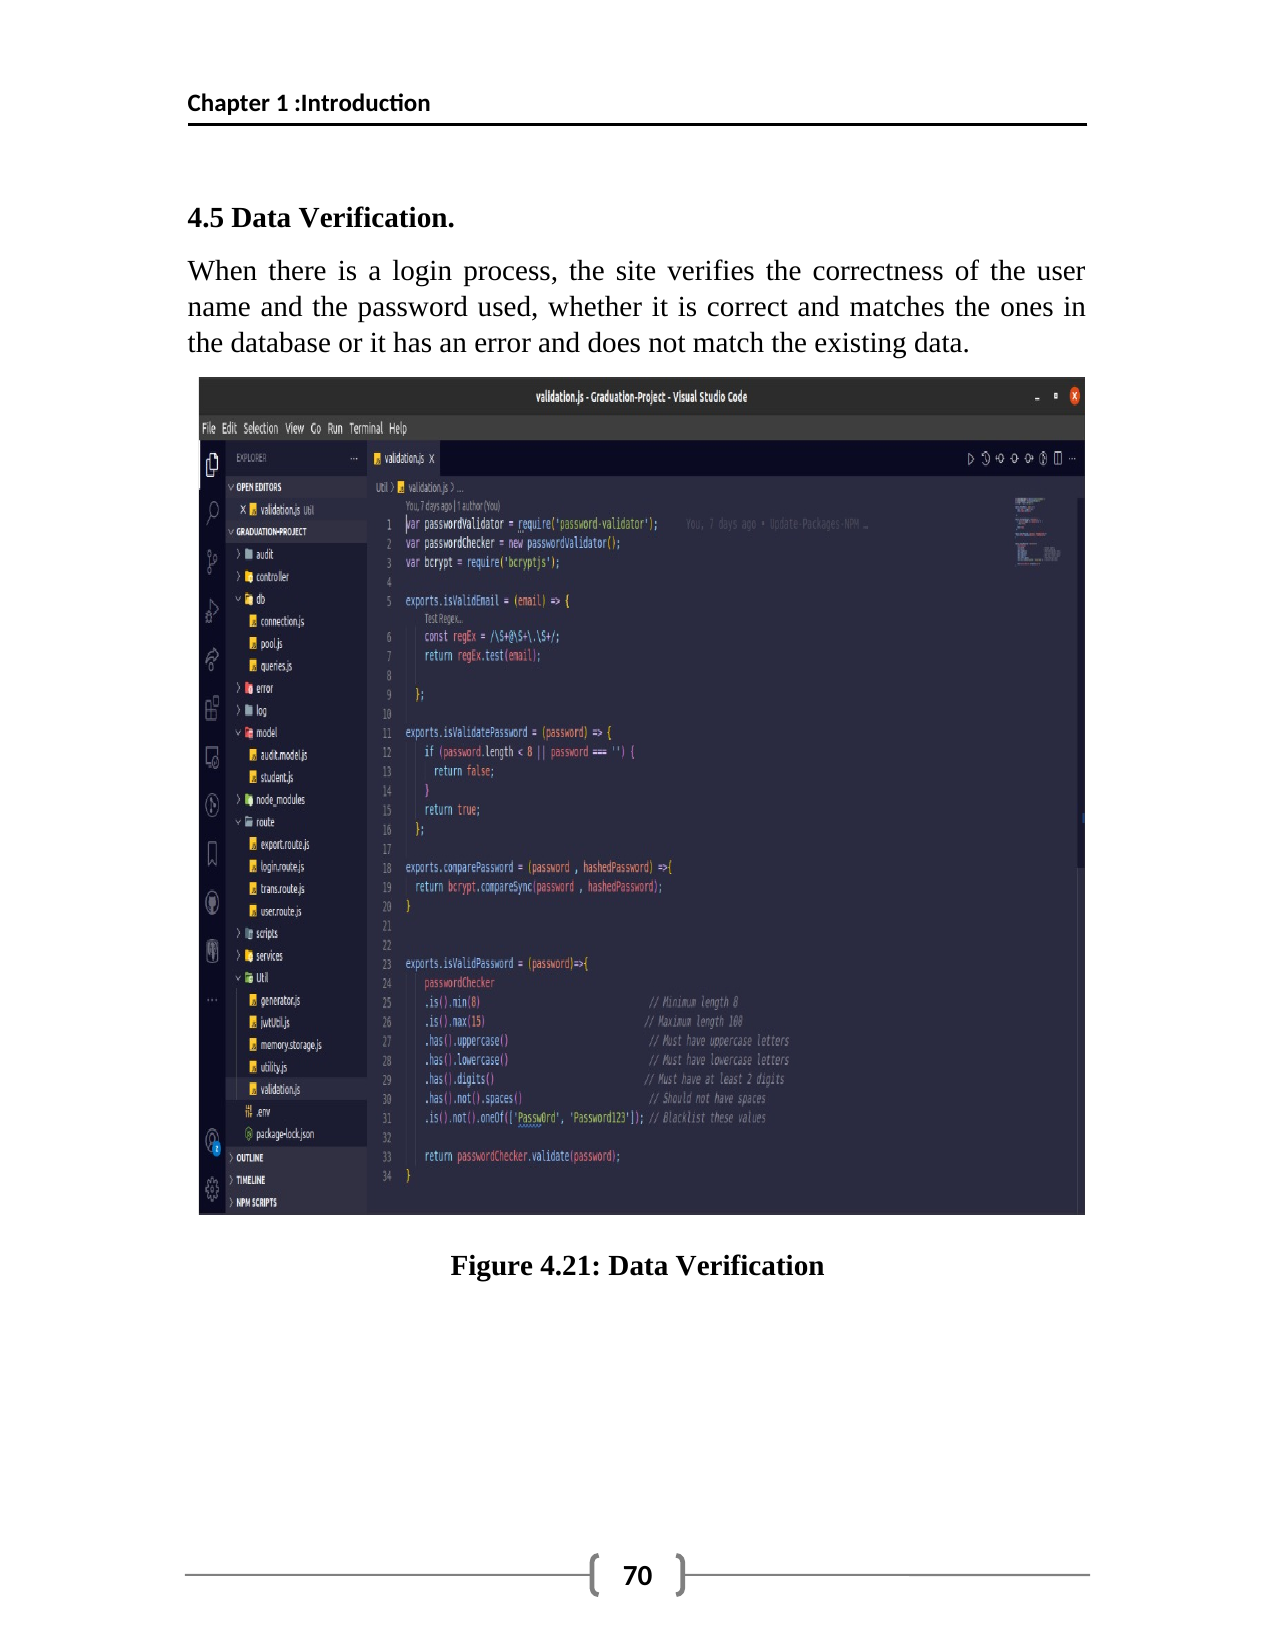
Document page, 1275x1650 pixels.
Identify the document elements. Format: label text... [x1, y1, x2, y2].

text 4.5 Data Verification. [187, 200, 1087, 233]
table_header Figure 4.21: Data Verification [188, 378, 1087, 1335]
picture [198, 377, 1085, 1215]
text When there is a login process, the site verifies the correctness of the user name and the password used, whether it is correct and matches the ones in the database or it has an error and does not match the existing data. [187, 253, 1087, 358]
